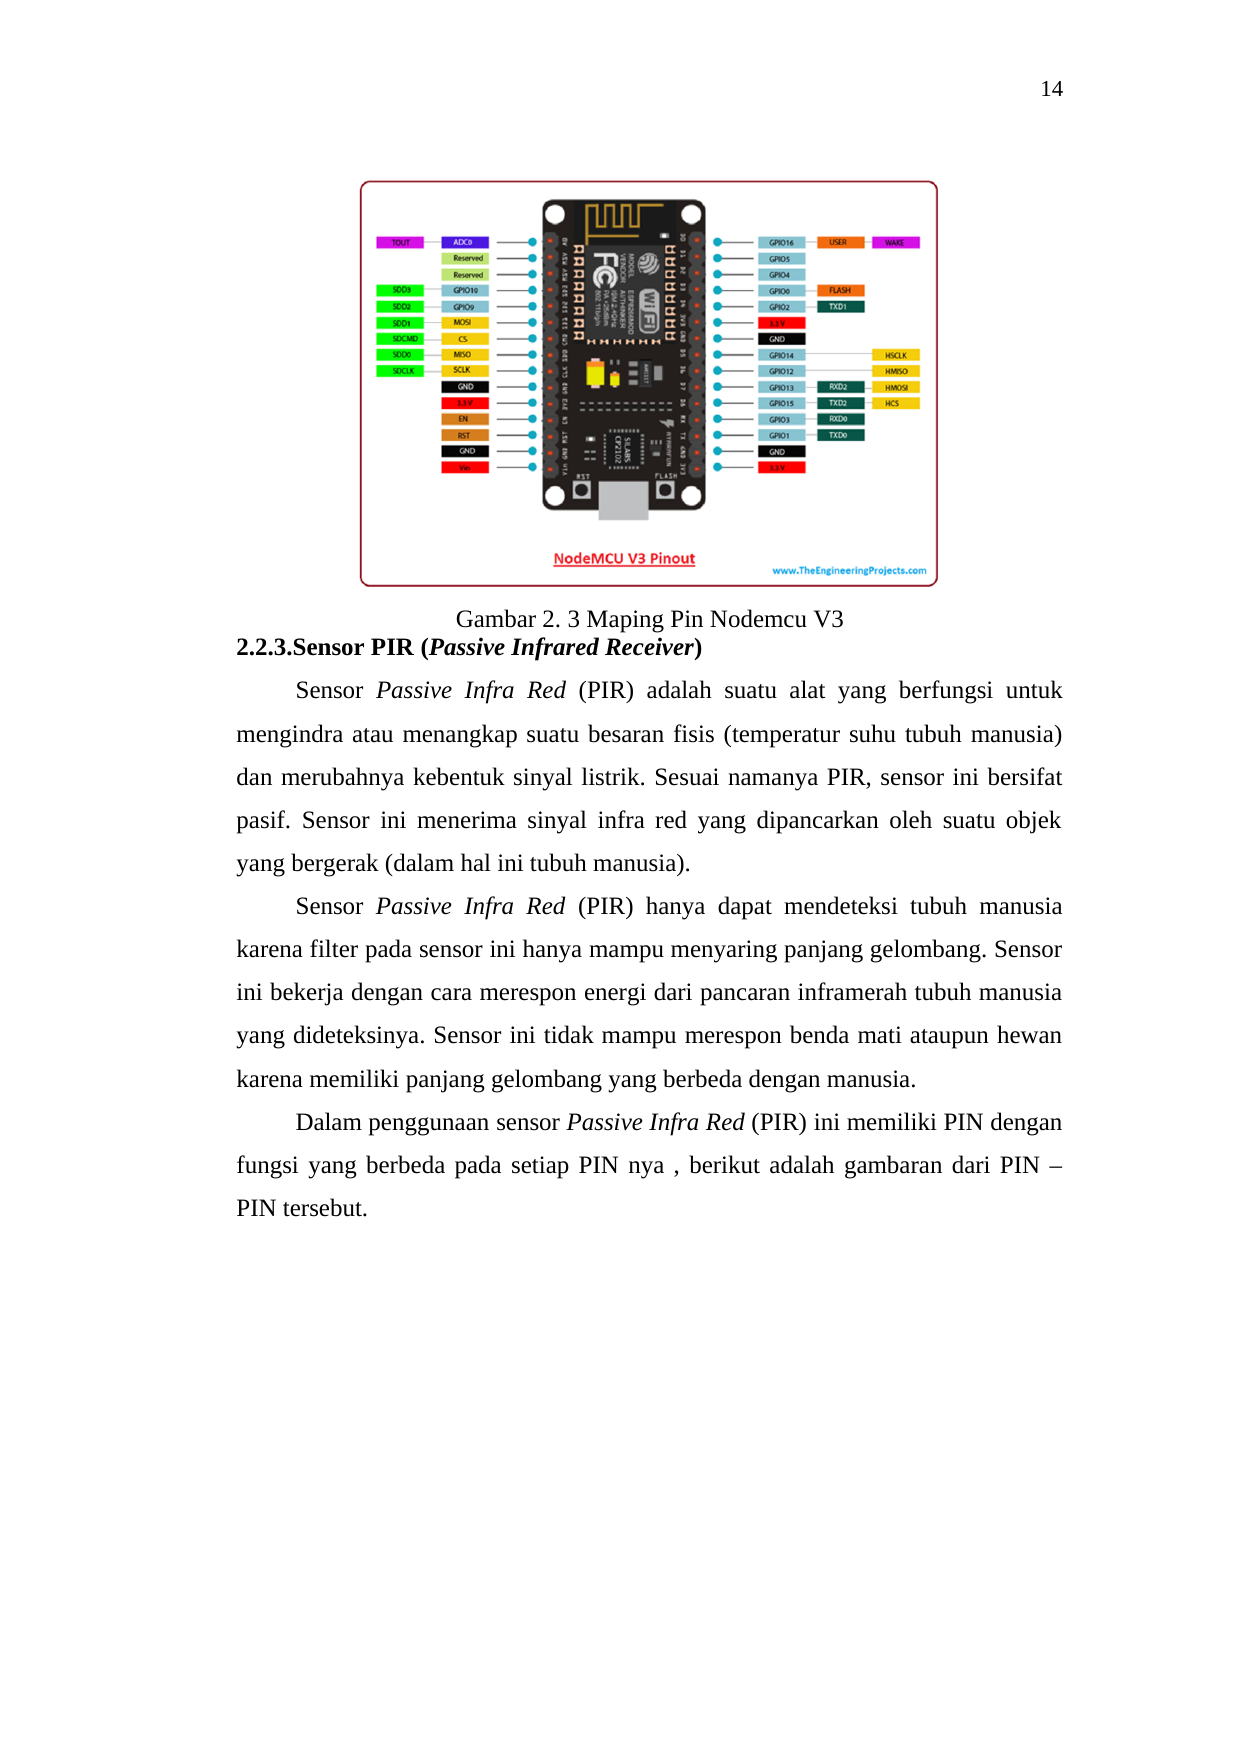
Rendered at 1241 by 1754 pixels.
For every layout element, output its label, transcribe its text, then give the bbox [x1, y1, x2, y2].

list Sensor Passive Infra Red (PIR) adalah suatu alat yang berfungsi untuk mengindra atau menangkap suatu besaran fisis (temperatur suhu tubuh manusia) dan merubahnya kebentuk sinyal listrik. Sesuai namanya PIR, sensor ini bersifat pasif. Sensor ini menerima sinyal infra red yang dipancarkan oleh suatu objek yang bergerak (dalam hal ini tubuh manusia). [236, 676, 1063, 877]
list Dalam penggunaan sensor Passive Infra Red (PIR) ini memiliki PIN dengan fungsi yang berbeda pada setiap PIN nya , berikut adalah gambaran dari PIN – PIN tersebut. [236, 1107, 1063, 1222]
subtitle 2.2.3.Sensor PIR (Passive Infrared Receiver) [236, 632, 1063, 661]
picture [357, 177, 942, 591]
list Sensor Passive Infra Red (PIR) hanya dapat mendeteksi tubuh manusia karena filter pada sensor ini hanya mampu menyaring panjang gelombang. Sensor ini bekerja dengan cara merespon energi dari pancaran inframerah tubuh manusia yang dideteksinya. Sensor ini tidak mampu merespon benda mati ataupun hewan karena memiliki panjang gelombang yang berbeda dengan manusia. [236, 891, 1063, 1092]
text Gambar 2. 3 Maping Pin Nodemcu V3 [236, 604, 1063, 632]
